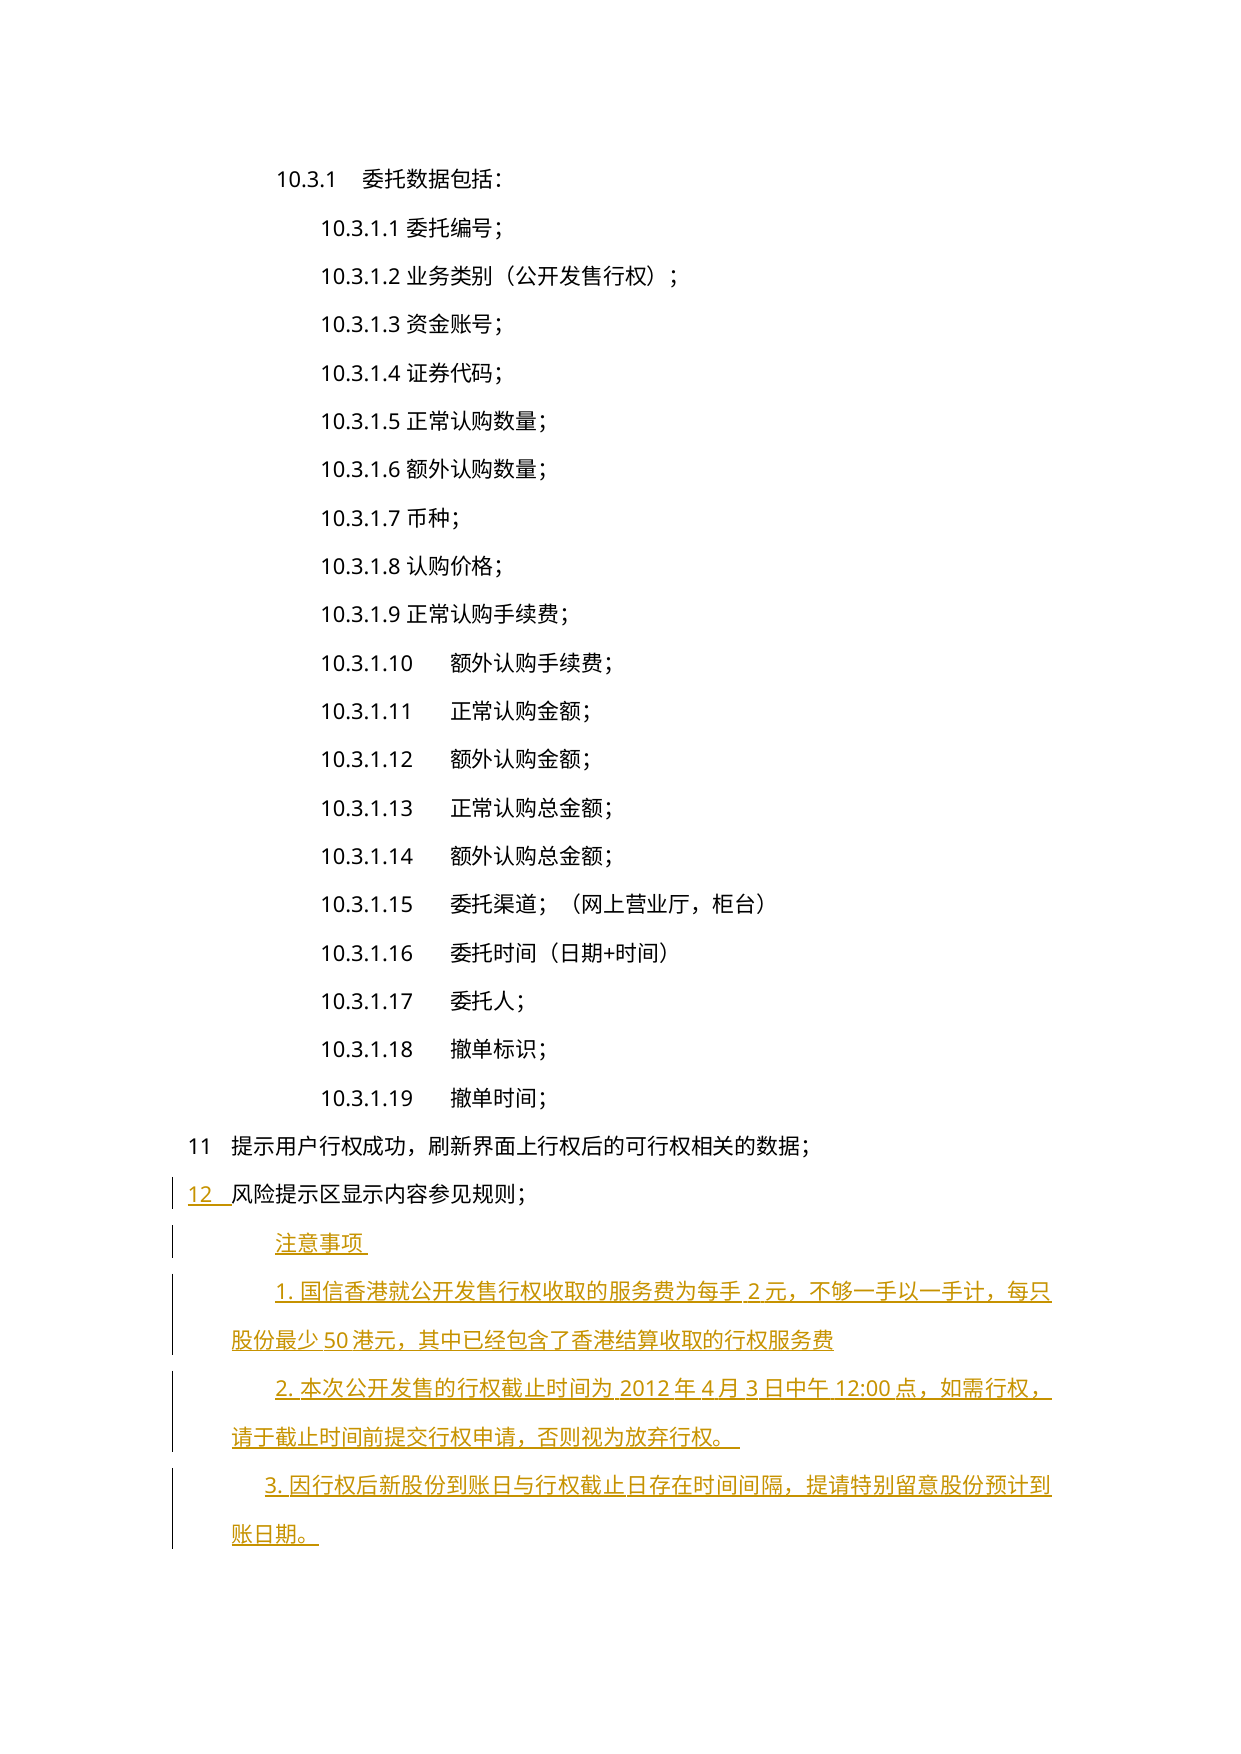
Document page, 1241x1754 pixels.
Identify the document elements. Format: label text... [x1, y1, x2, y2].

list 风险提示区显示内容参见规则； [187, 1177, 1053, 1209]
list 委托渠道；（网上营业厅，柜台） [320, 887, 1053, 919]
list 委托编号； [320, 210, 1053, 243]
list 委托时间（日期+时间） [320, 935, 1053, 968]
list 正常认购手续费； [320, 597, 1053, 629]
list 额外认购手续费； [320, 645, 1053, 678]
list 正常认购金额； [320, 694, 1053, 726]
list 额外认购金额； [320, 742, 1053, 774]
list 正常认购总金额； [320, 790, 1053, 823]
list 额外认购总金额； [320, 839, 1053, 871]
list 撤单标识； [320, 1032, 1053, 1064]
list 额外认购数量； [320, 452, 1053, 484]
list 正常认购数量； [320, 404, 1053, 436]
list 认购价格； [320, 549, 1053, 581]
list 委托数据包括： [276, 162, 1053, 194]
list 资金账号； [320, 307, 1053, 339]
list 委托人； [320, 984, 1053, 1016]
list 币种； [320, 500, 1053, 533]
list 撤单时间； [320, 1080, 1053, 1113]
list 业务类别（公开发售行权）； [320, 259, 1053, 291]
list 证券代码； [320, 355, 1053, 388]
list 提示用户行权成功，刷新界面上行权后的可行权相关的数据； [187, 1129, 1053, 1161]
